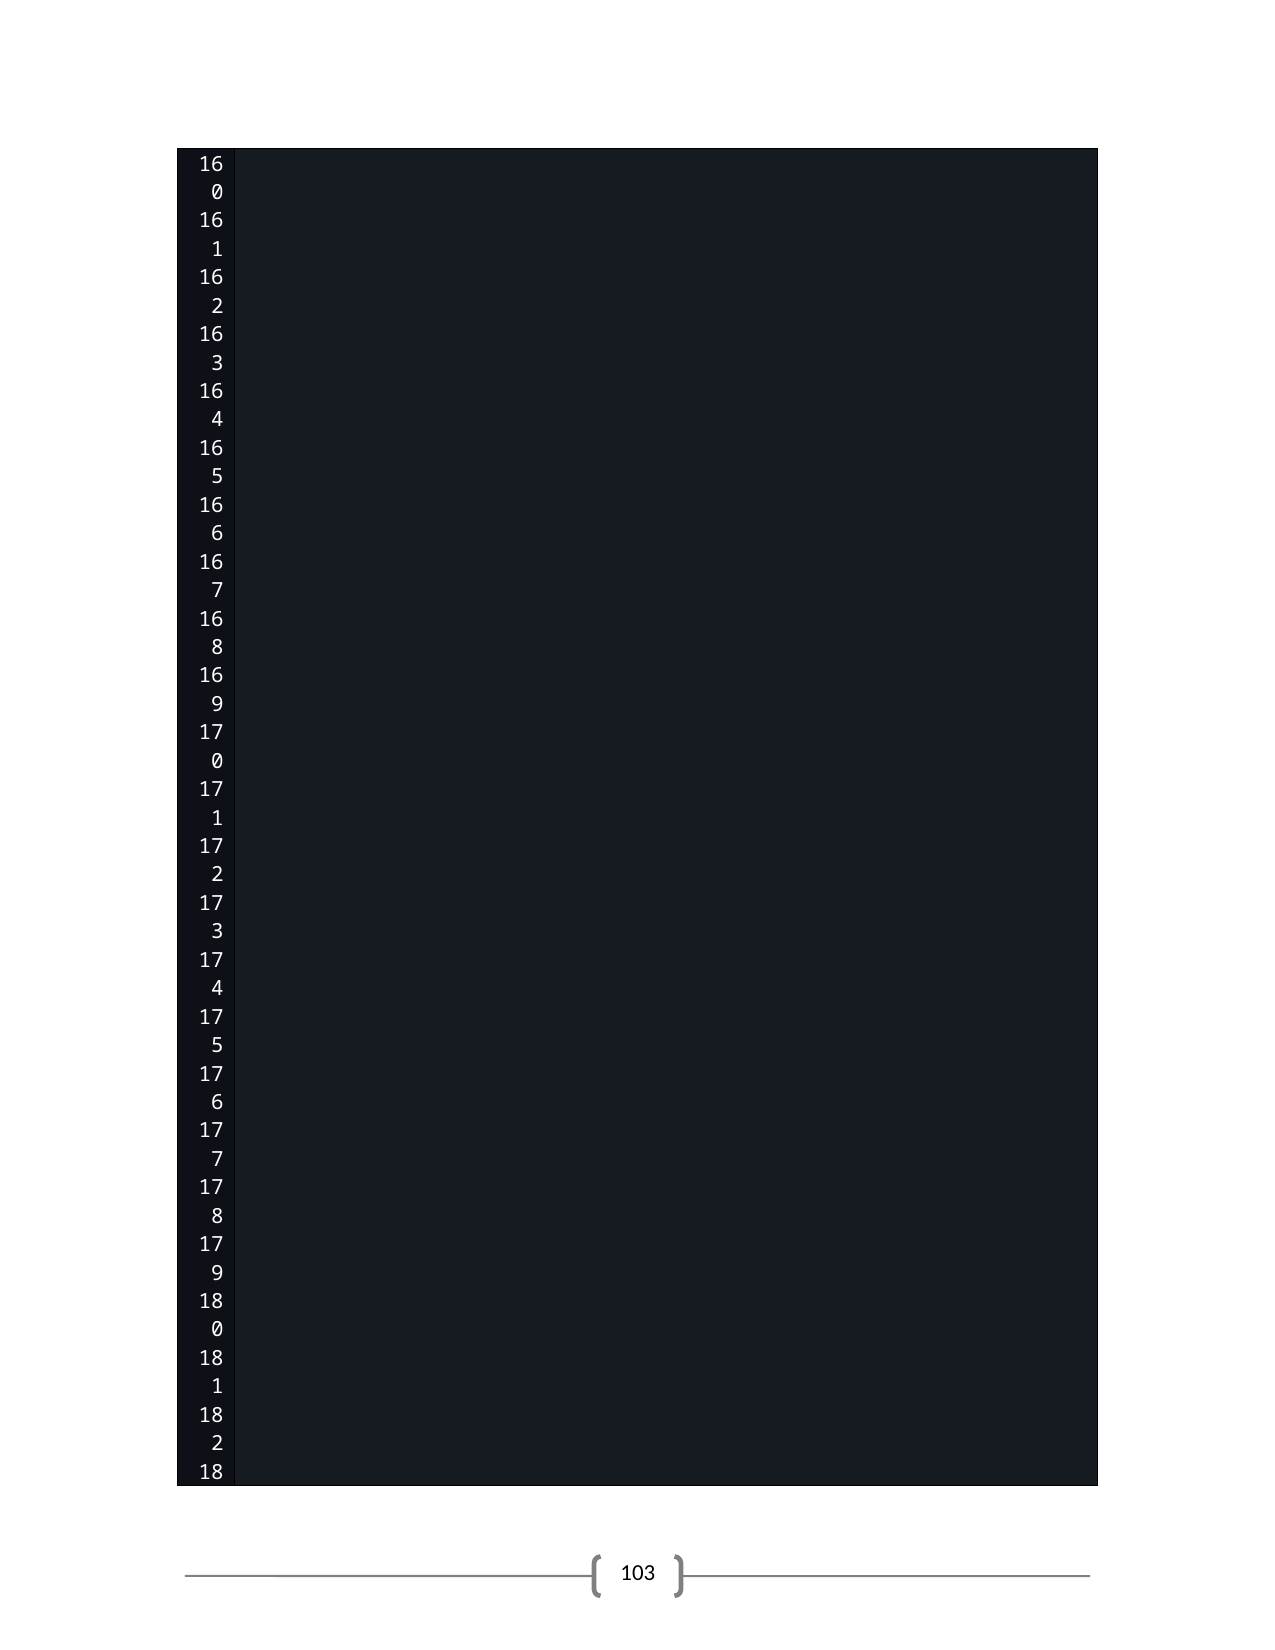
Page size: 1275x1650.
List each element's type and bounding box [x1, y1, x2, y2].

table_header [235, 149, 1097, 1485]
table_header [178, 149, 234, 1485]
